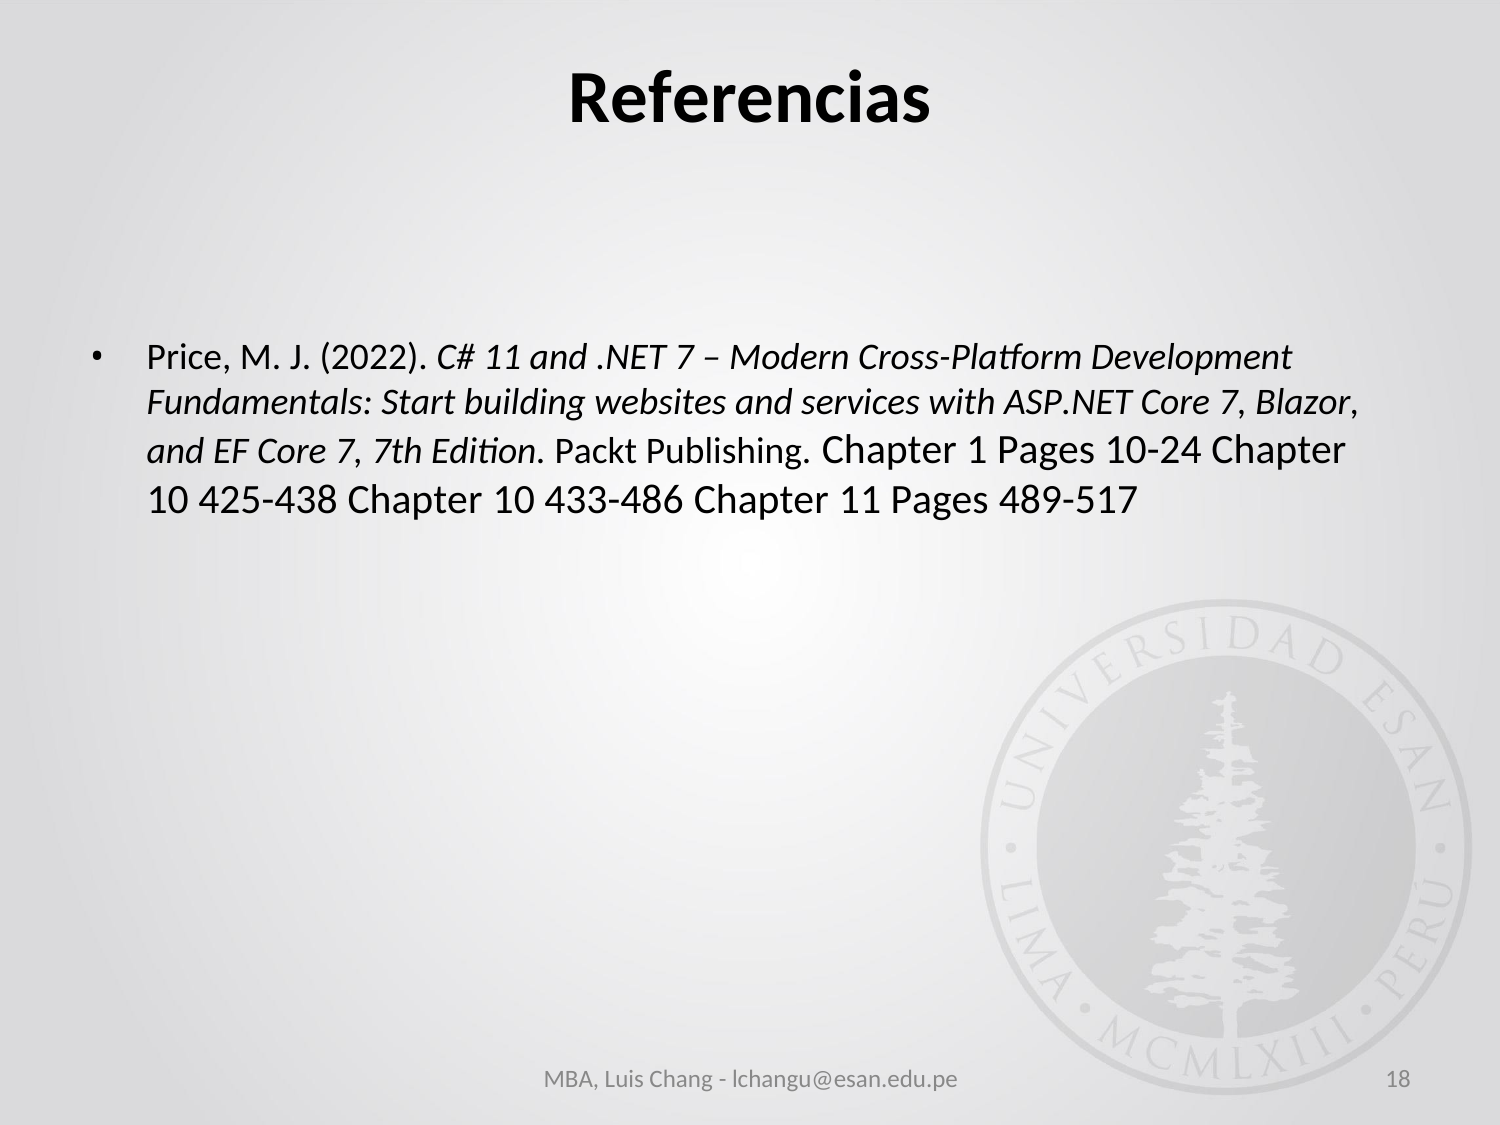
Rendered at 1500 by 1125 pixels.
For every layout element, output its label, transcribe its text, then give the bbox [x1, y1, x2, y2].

text MBA, Luis Chang - lchangu@esan.edu.pe 18 [543, 1063, 1500, 1093]
list Price, M. J. (2022). C# 11 and .NET 7 – Modern Cross-Platform Development Fundamentals: Start building websites and services with ASP.NET Core 7, Blazor, and EF Core 7, 7th Edition. Packt Publishing. Chapter 1 Pages 10-24 Chapter 10 425-438 Chapter 10 433-486 Chapter 11 Pages 489-517 [90, 329, 1394, 524]
subtitle Referencias [142, 54, 1358, 139]
picture [0, 0, 1500, 1125]
